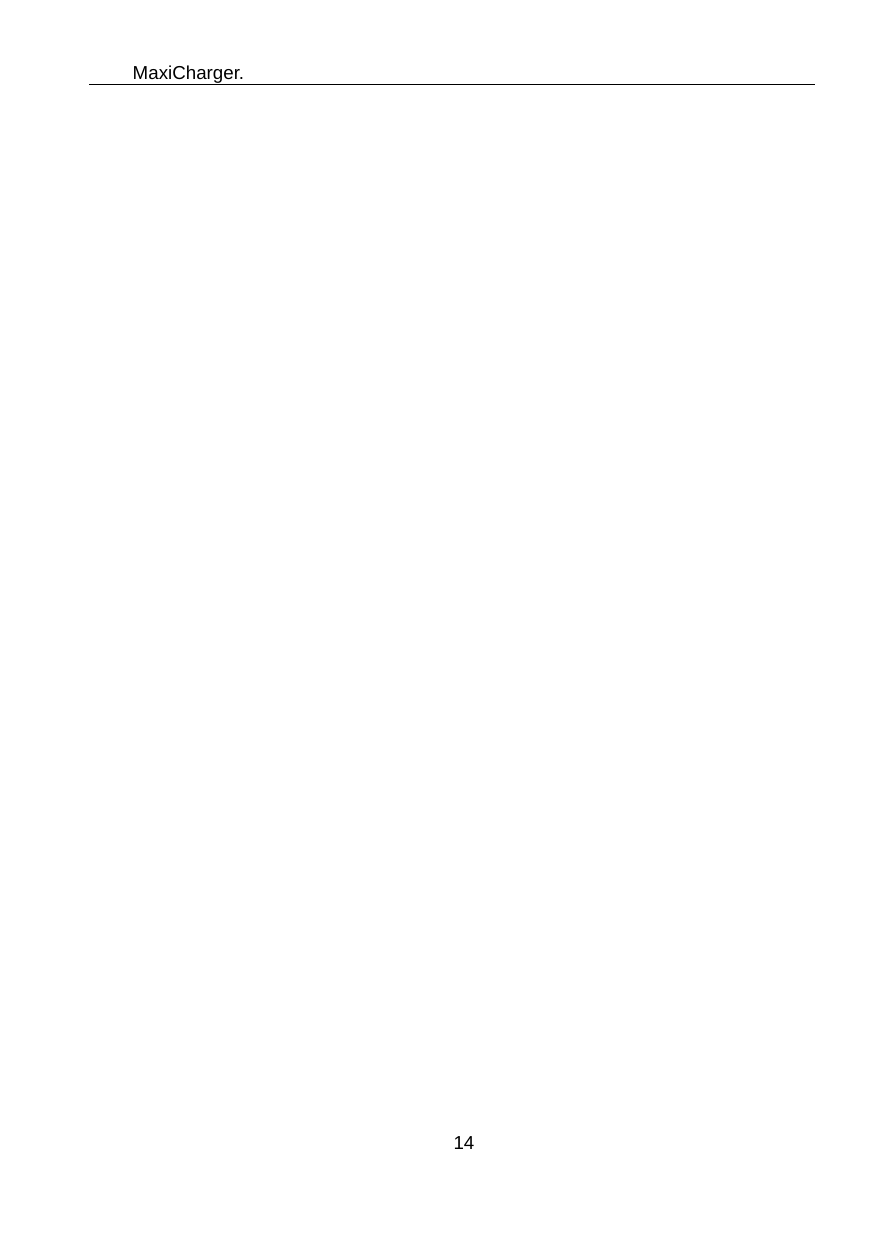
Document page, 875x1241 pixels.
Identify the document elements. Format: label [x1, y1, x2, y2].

list [89, 59, 815, 84]
